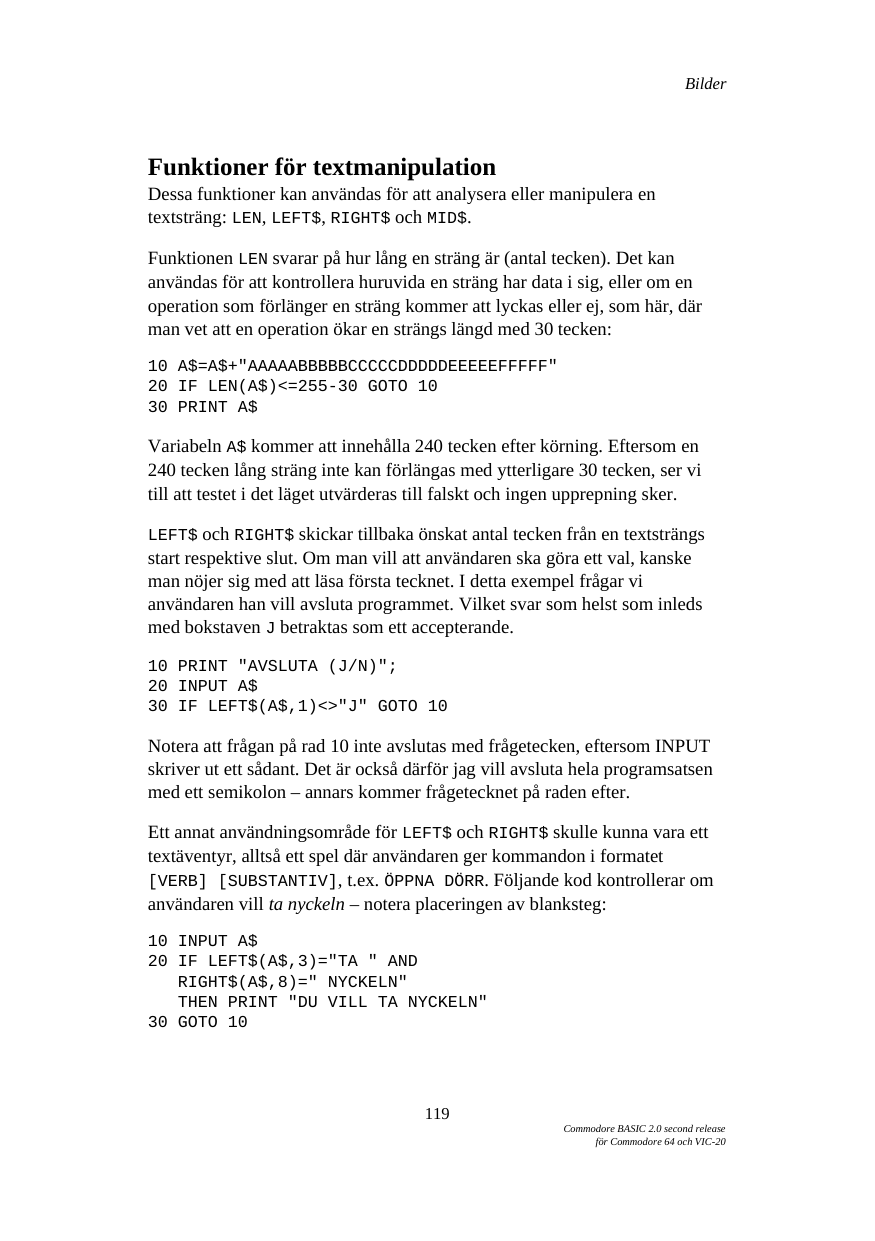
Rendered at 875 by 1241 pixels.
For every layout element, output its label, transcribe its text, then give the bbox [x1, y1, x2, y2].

text LEFT$ och RIGHT$ skickar tillbaka önskat antal tecken från en textsträngs start respektive slut. Om man vill att användaren ska göra ett val, kanske man nöjer sig med att läsa första tecknet. I detta exempel frågar vi användaren han vill avsluta programmet. Vilket svar som helst som inleds med bokstaven J betraktas som ett accepterande. [148, 522, 726, 639]
text 10 PRINT "AVSLUTA (J/N)"; 20 INPUT A$ 30 IF LEFT$(A$,1)<>"J" GOTO 10 [148, 657, 726, 717]
text Notera att frågan på rad 10 inte avslutas med frågetecken, eftersom INPUT skriver ut ett sådant. Det är också därför jag vill avsluta hela programsatsen med ett semikolon – annars kommer frågetecknet på raden efter. [148, 735, 726, 803]
text Ett annat användningsområde för LEFT$ och RIGHT$ skulle kunna vara ett textäventyr, alltså ett spel där användaren ger kommandon i formatet [VERB] [SUBSTANTIV], t.ex. ÖPPNA DÖRR. Följande kod kontrollerar om användaren vill ta nyckeln – notera placeringen av blanksteg: [148, 821, 726, 914]
text Dessa funktioner kan användas för att analysera eller manipulera en textsträng: LEN, LEFT$, RIGHT$ och MID$. [148, 183, 726, 229]
text Funktionen LEN svarar på hur lång en sträng är (antal tecken). Det kan användas för att kontrollera huruvida en sträng har data i sig, eller om en operation som förlänger en sträng kommer att lyckas eller ej, som här, där man vet att en operation ökar en strängs längd med 30 tecken: [148, 247, 726, 339]
text 10 A$=A$+"AAAAABBBBBCCCCCDDDDDEEEEEFFFFF" 20 IF LEN(A$)<=255-30 GOTO 10 30 PRINT A$ [148, 358, 726, 417]
subtitle Funktioner för textmanipulation [148, 152, 726, 181]
text 10 INPUT A$ 20 IF LEFT$(A$,3)="TA " AND RIGHT$(A$,8)=" NYCKELN" THEN PRINT "DU VILL TA NYCKELN" 30 GOTO 10 [148, 933, 726, 1033]
text Variabeln A$ kommer att innehålla 240 tecken efter körning. Eftersom en 240 tecken lång sträng inte kan förlängas med ytterligare 30 tecken, ser vi till att testet i det läget utvärderas till falskt och ingen upprepning sker. [148, 435, 726, 504]
